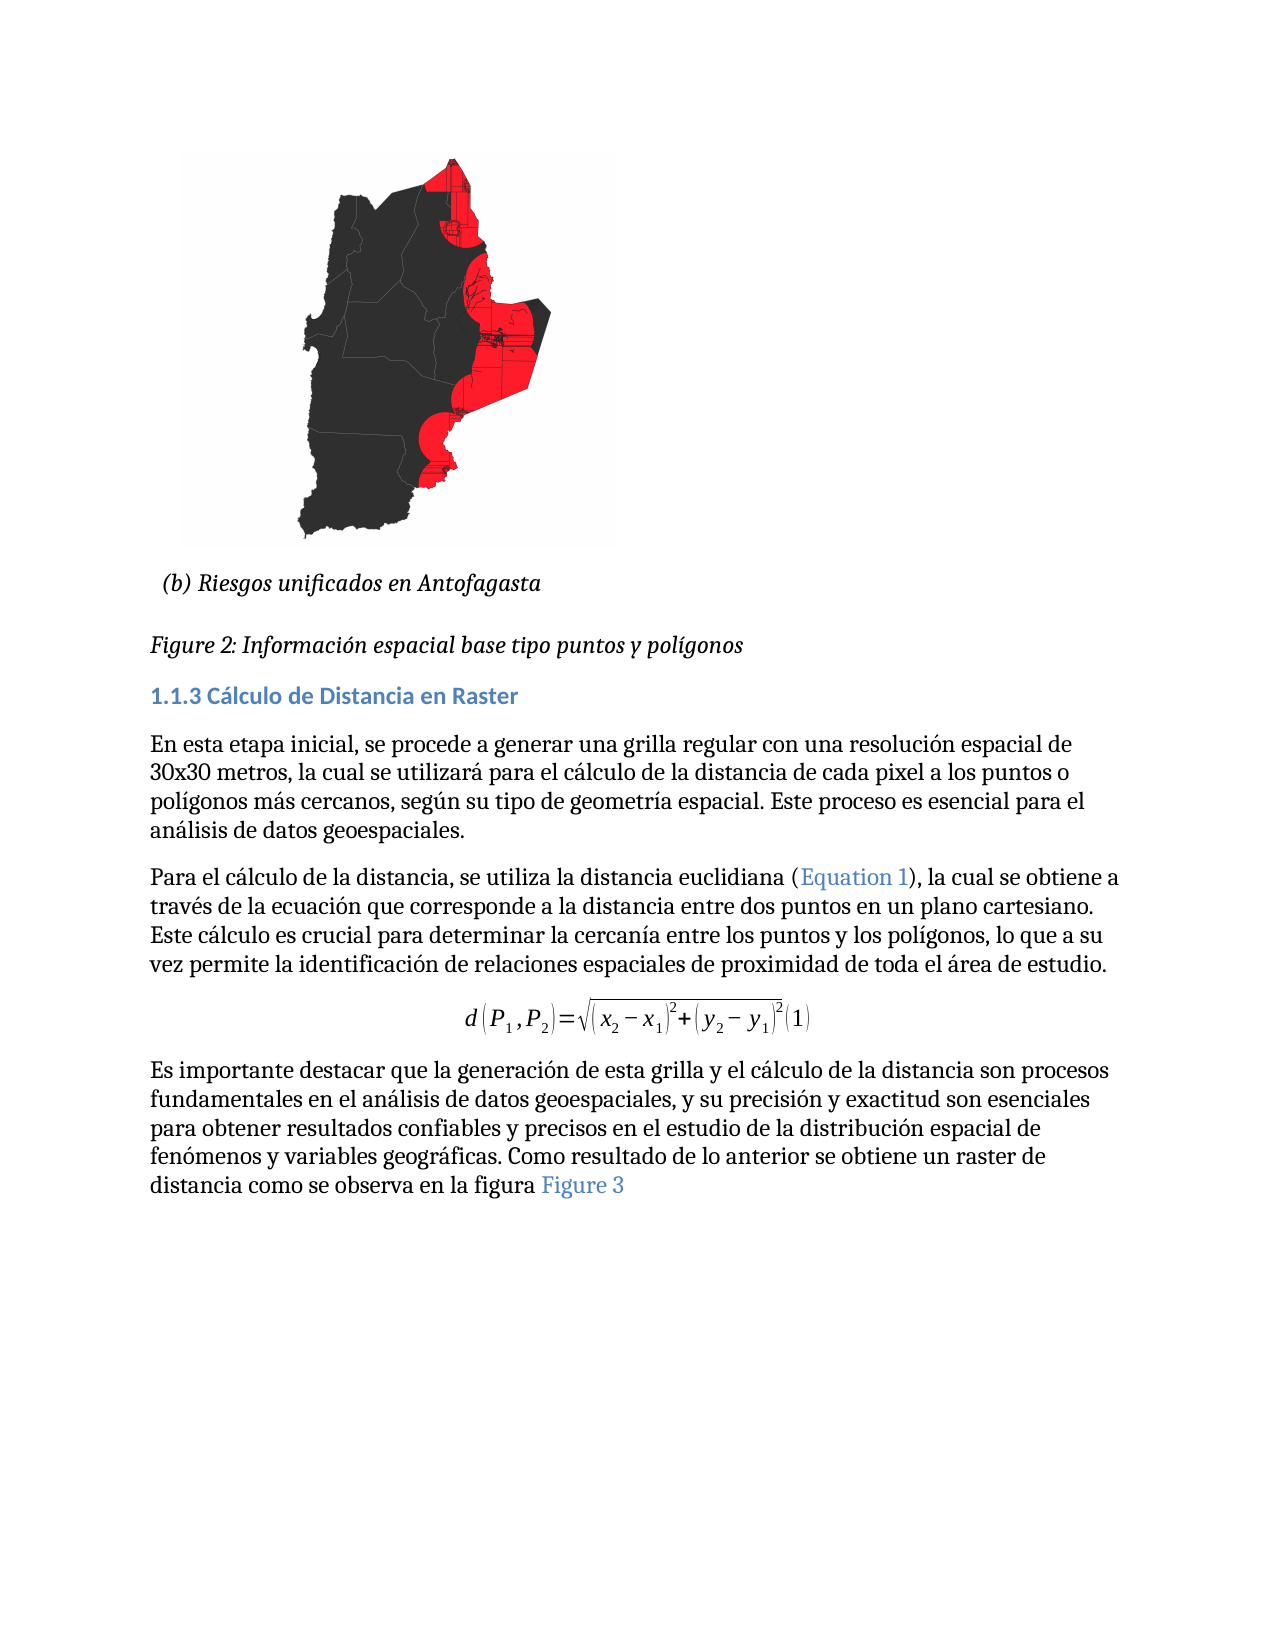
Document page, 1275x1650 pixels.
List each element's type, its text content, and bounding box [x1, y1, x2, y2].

text Es importante destacar que la generación de esta grilla y el cálculo de la distancia son procesos fundamentales en el análisis de datos geoespaciales, y su precisión y exactitud son esenciales para obtener resultados confiables y precisos en el estudio de la distribución espacial de fenómenos y variables geográficas. Como resultado de lo anterior se obtiene un raster de distancia como se observa en la figura Figure 3 [150, 1056, 1125, 1200]
text En esta etapa inicial, se procede a generar una grilla regular con una resolución espacial de 30x30 metros, la cual se utilizará para el cálculo de la distancia de cada pixel a los puntos o polígonos más cercanos, según su tipo de geometría espacial. Este proceso es esencial para el análisis de datos geoespaciales. [150, 729, 1125, 844]
subtitle 1.1.3 Cálculo de Distancia en Raster [150, 680, 1125, 711]
table_header [139, 150, 626, 610]
picture [180, 150, 615, 548]
text Figure 2: Información espacial base tipo puntos y polígonos [150, 631, 1125, 659]
text Para el cálculo de la distancia, se utiliza la distancia euclidiana (Equation 1), la cual se obtiene a través de la ecuación que corresponde a la distancia entre dos puntos en un plano cartesiano. Este cálculo es crucial para determinar la cercanía entre los puntos y los polígonos, lo que a su vez permite la identificación de relaciones espaciales de proximidad de toda el área de estudio. [150, 863, 1125, 978]
